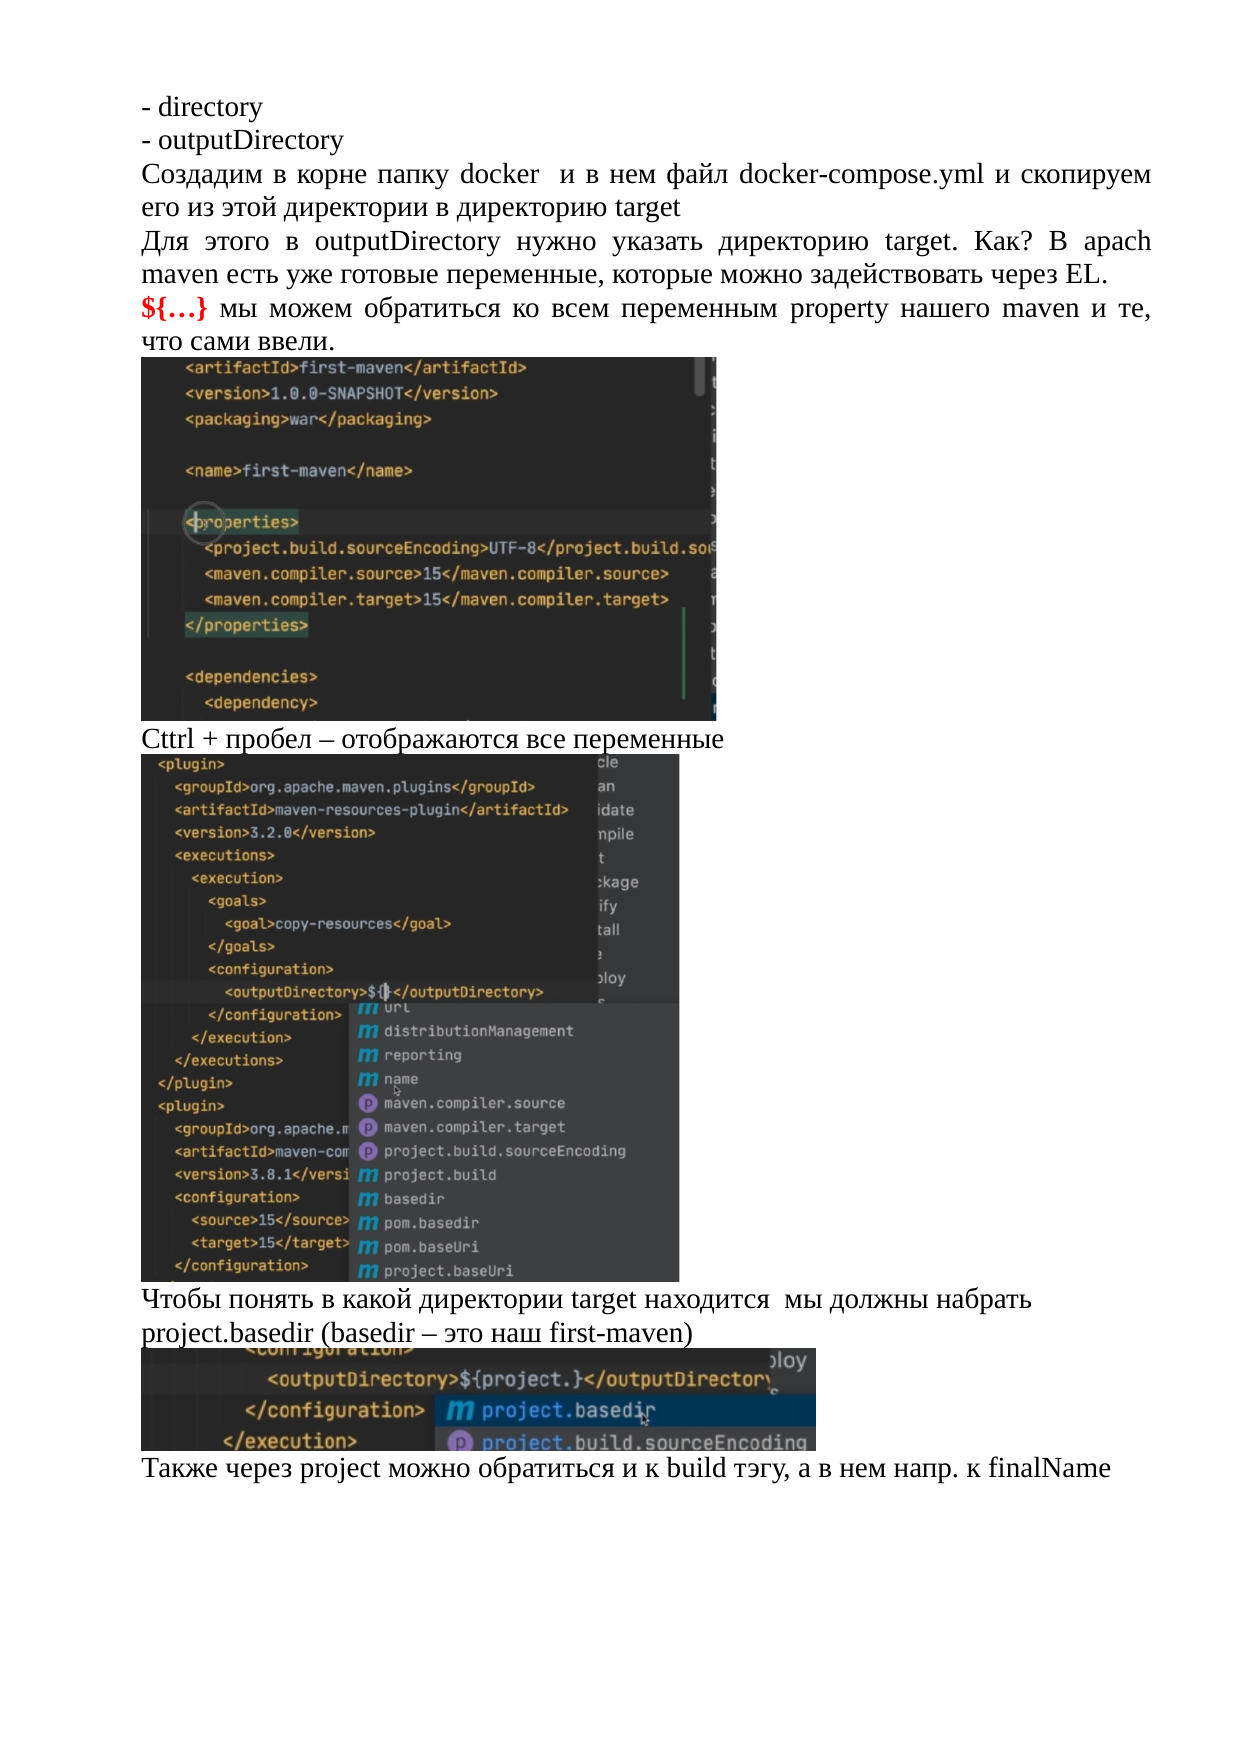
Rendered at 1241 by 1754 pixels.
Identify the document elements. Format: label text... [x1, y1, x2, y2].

picture [141, 1348, 816, 1451]
text - outputDirectory [141, 122, 1152, 156]
picture [141, 357, 717, 721]
text Cttrl + пробел – отображаются все переменные [141, 721, 1152, 754]
text ${…} мы можем обратиться ко всем переменным property нашего maven и те, что сами ввели. [141, 290, 1152, 357]
text Создадим в корне папку docker и в нем файл docker-compose.yml и скопируем его из этой директории в директорию target [141, 156, 1152, 223]
text - directory [141, 89, 1152, 122]
text Для этого в outputDirectory нужно указать директорию target. Как? В apach maven есть уже готовые переменные, которые можно задействовать через EL. [141, 223, 1152, 290]
text Также через project можно обратиться и к build тэгу, а в нем напр. к finalName [141, 1450, 1152, 1484]
picture [141, 754, 680, 1282]
text Чтобы понять в какой директории target находится мы должны набрать [141, 1281, 1152, 1315]
text project.basedir (basedir – это наш first-maven) [141, 1315, 1152, 1348]
